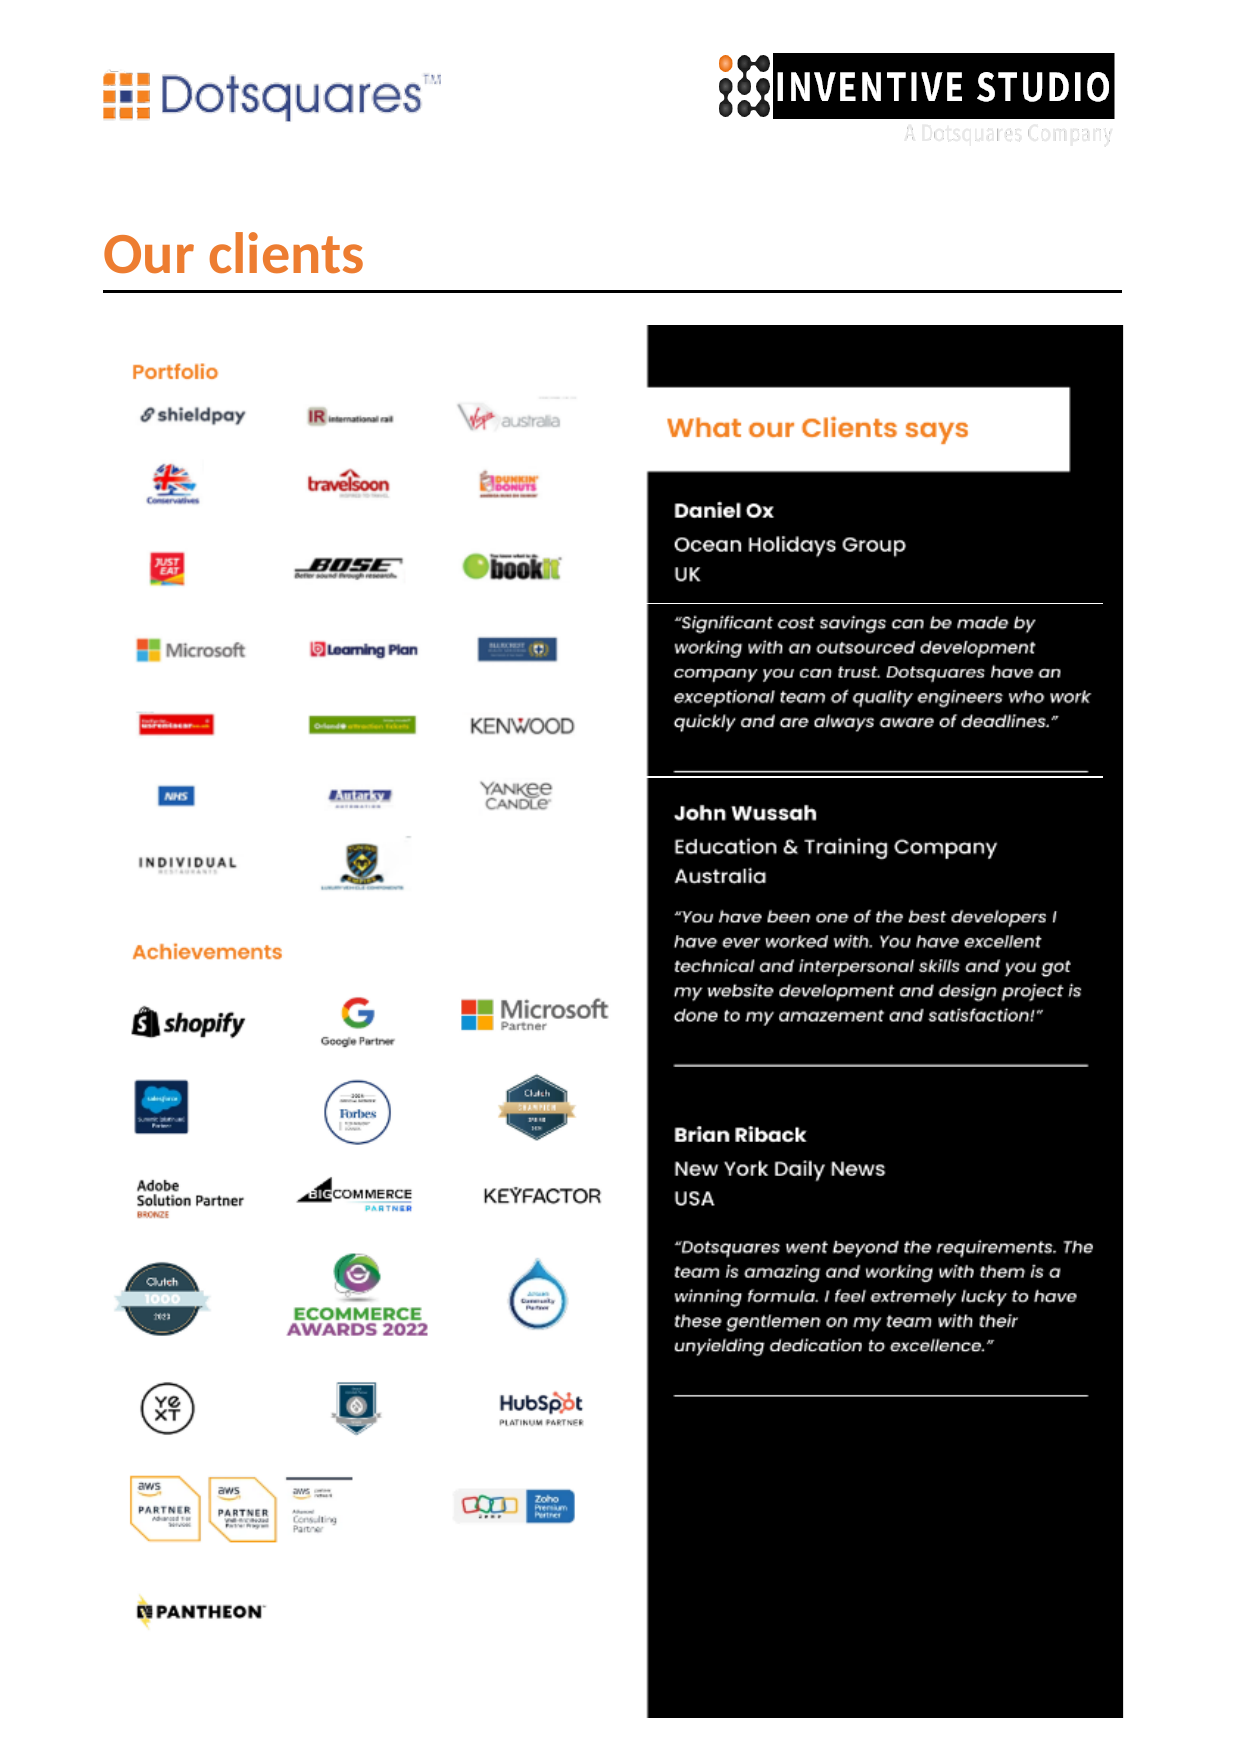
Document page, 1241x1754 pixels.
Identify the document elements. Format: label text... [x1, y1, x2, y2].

table_cell [631, 778, 1103, 820]
table_cell [631, 820, 1103, 863]
table_cell [631, 906, 1103, 949]
picture [103, 62, 441, 127]
table_header [631, 474, 1103, 517]
table_cell [631, 864, 1103, 906]
picture [715, 53, 1123, 147]
table_cell [631, 690, 1103, 733]
text Our clients [103, 217, 1122, 290]
picture [98, 325, 1124, 1718]
table_cell [631, 647, 1103, 690]
table_cell [631, 560, 1103, 603]
table_cell [631, 517, 1103, 560]
table_cell [631, 733, 1103, 776]
table_cell [631, 604, 1103, 647]
